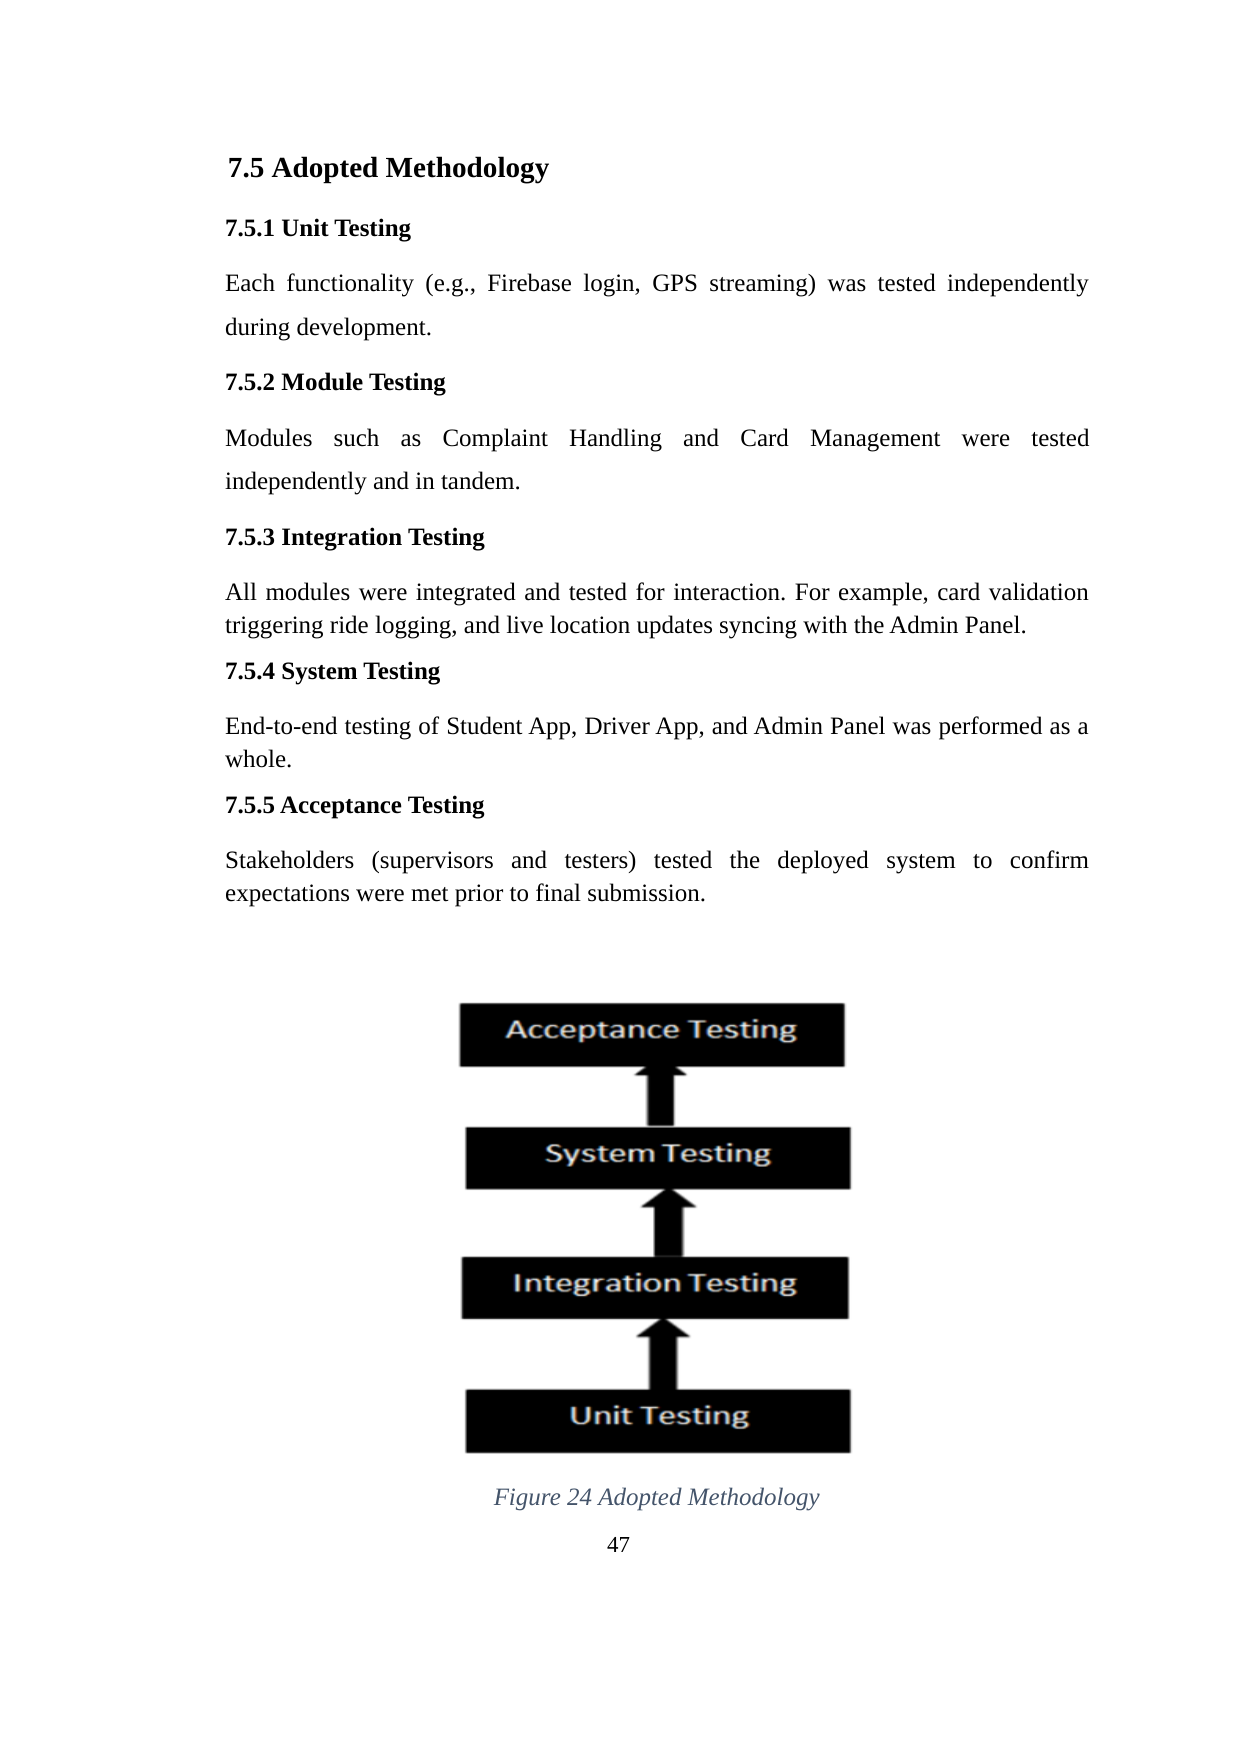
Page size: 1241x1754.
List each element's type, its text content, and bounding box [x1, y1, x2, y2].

text Figure 24 Adopted Methodology [225, 1482, 1090, 1511]
text All modules were integrated and tested for interaction. For example, card validation triggering ride logging, and live location updates syncing with the Admin Panel. [225, 577, 1090, 639]
text Each functionality (e.g., Firebase login, GPS streaming) was tested independently during development. [225, 268, 1090, 340]
subtitle 7.5.2 Module Testing [225, 367, 1090, 396]
subtitle 7.5 Adopted Methodology [228, 150, 1090, 183]
text Stakeholders (supervisors and testers) tested the deployed system to confirm expectations were met prior to final submission. [225, 846, 1090, 907]
picture [446, 977, 870, 1478]
subtitle 7.5.1 Unit Testing [225, 213, 1090, 242]
text Modules such as Complaint Handling and Card Management were tested independently and in tandem. [225, 423, 1090, 495]
text End-to-end testing of Student App, Driver App, and Admin Panel was performed as a whole. [225, 711, 1090, 773]
subtitle 7.5.3 Integration Testing [225, 522, 1090, 550]
subtitle 7.5.5 Acceptance Testing [225, 790, 1090, 819]
subtitle 7.5.4 System Testing [225, 656, 1090, 684]
